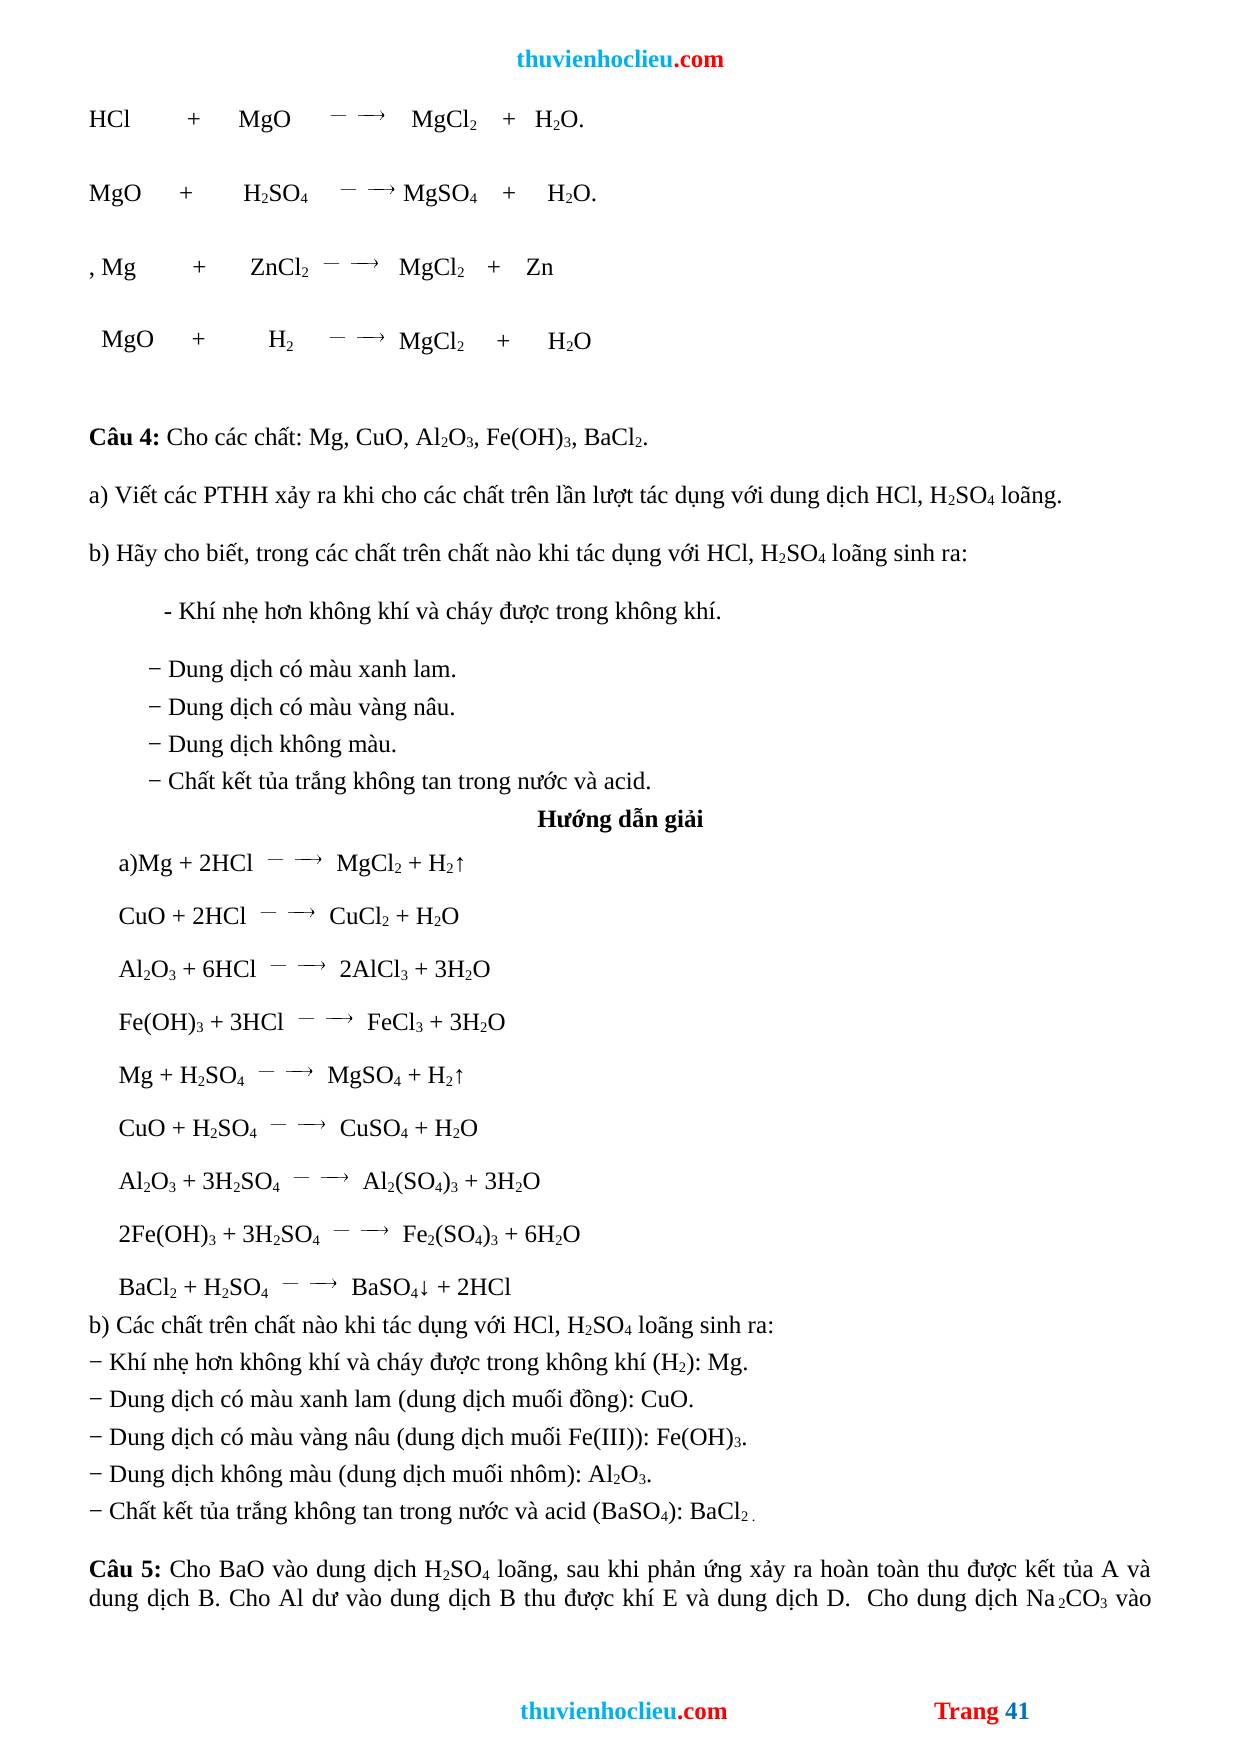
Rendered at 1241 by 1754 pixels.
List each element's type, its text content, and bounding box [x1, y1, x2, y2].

list − Chất kết tủa trắng không tan trong nước và acid. [148, 766, 1152, 795]
text − Dung dịch có màu vàng nâu (dung dịch muối Fe(III)): Fe(OH)3. [89, 1422, 1152, 1450]
text HCl + MgO MgCl2 + H2O. [89, 89, 1123, 133]
list − Dung dịch không màu. [148, 729, 1152, 758]
text − Chất kết tủa trắng không tan trong nước và acid (BaSO4): BaCl2 . [89, 1496, 1152, 1525]
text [89, 1554, 1152, 1612]
text a) Viết các PTHH xảy ra khi cho các chất trên lần lượt tác dụng với dung dịch HCl, H2SO4 loãng. [89, 480, 1152, 509]
text − Khí nhẹ hơn không khí và cháy được trong không khí (H2): Mg. [89, 1347, 1152, 1376]
text − Dung dịch không màu (dung dịch muối nhôm): Al2O3. [89, 1459, 1152, 1488]
text MgO + H2 MgCl2 + H2O [89, 310, 1123, 355]
text CuO + H2SO4 CuSO4 + H2O [118, 1098, 1152, 1142]
text b) Hãy cho biết, trong các chất trên chất nào khi tác dụng với HCl, H2SO4 loãng sinh ra: [89, 538, 1152, 567]
text Al2O3 + 6HCl 2AlCl3 + 3H2O [118, 938, 1152, 983]
text MgO + H2SO4 MgSO4 + H2O. [89, 162, 1123, 207]
text - Khí nhẹ hơn không khí và cháy được trong không khí. [89, 596, 1152, 625]
text Fe(OH)3 + 3HCl FeCl3 + 3H2O [118, 992, 1152, 1036]
text Hướng dẫn giải [89, 804, 1152, 832]
text , Mg + ZnCl2 MgCl2 + Zn [89, 236, 1123, 281]
text BaCl2 + H2SO4 BaSO4↓ + 2HCl [118, 1257, 1152, 1301]
text Câu 4: Cho các chất: Mg, CuO, Al2O3, Fe(OH)3, BaCl2. [89, 422, 1152, 451]
list − Dung dịch có màu vàng nâu. [148, 692, 1152, 721]
text b) Các chất trên chất nào khi tác dụng với HCl, H2SO4 loãng sinh ra: [89, 1310, 1152, 1338]
text Al2O3 + 3H2SO4 Al2(SO4)3 + 3H2O [118, 1151, 1152, 1195]
text Mg + H2SO4 MgSO4 + H2↑ [118, 1044, 1152, 1089]
text a)Mg + 2HCl MgCl2 + H2↑ [118, 832, 1152, 877]
text CuO + 2HCl CuCl2 + H2O [118, 886, 1152, 930]
list − Dung dịch có màu xanh lam. [148, 654, 1152, 683]
text − Dung dịch có màu xanh lam (dung dịch muối đồng): CuO. [89, 1384, 1152, 1413]
text 2Fe(OH)3 + 3H2SO4 Fe2(SO4)3 + 6H2O [118, 1204, 1152, 1248]
